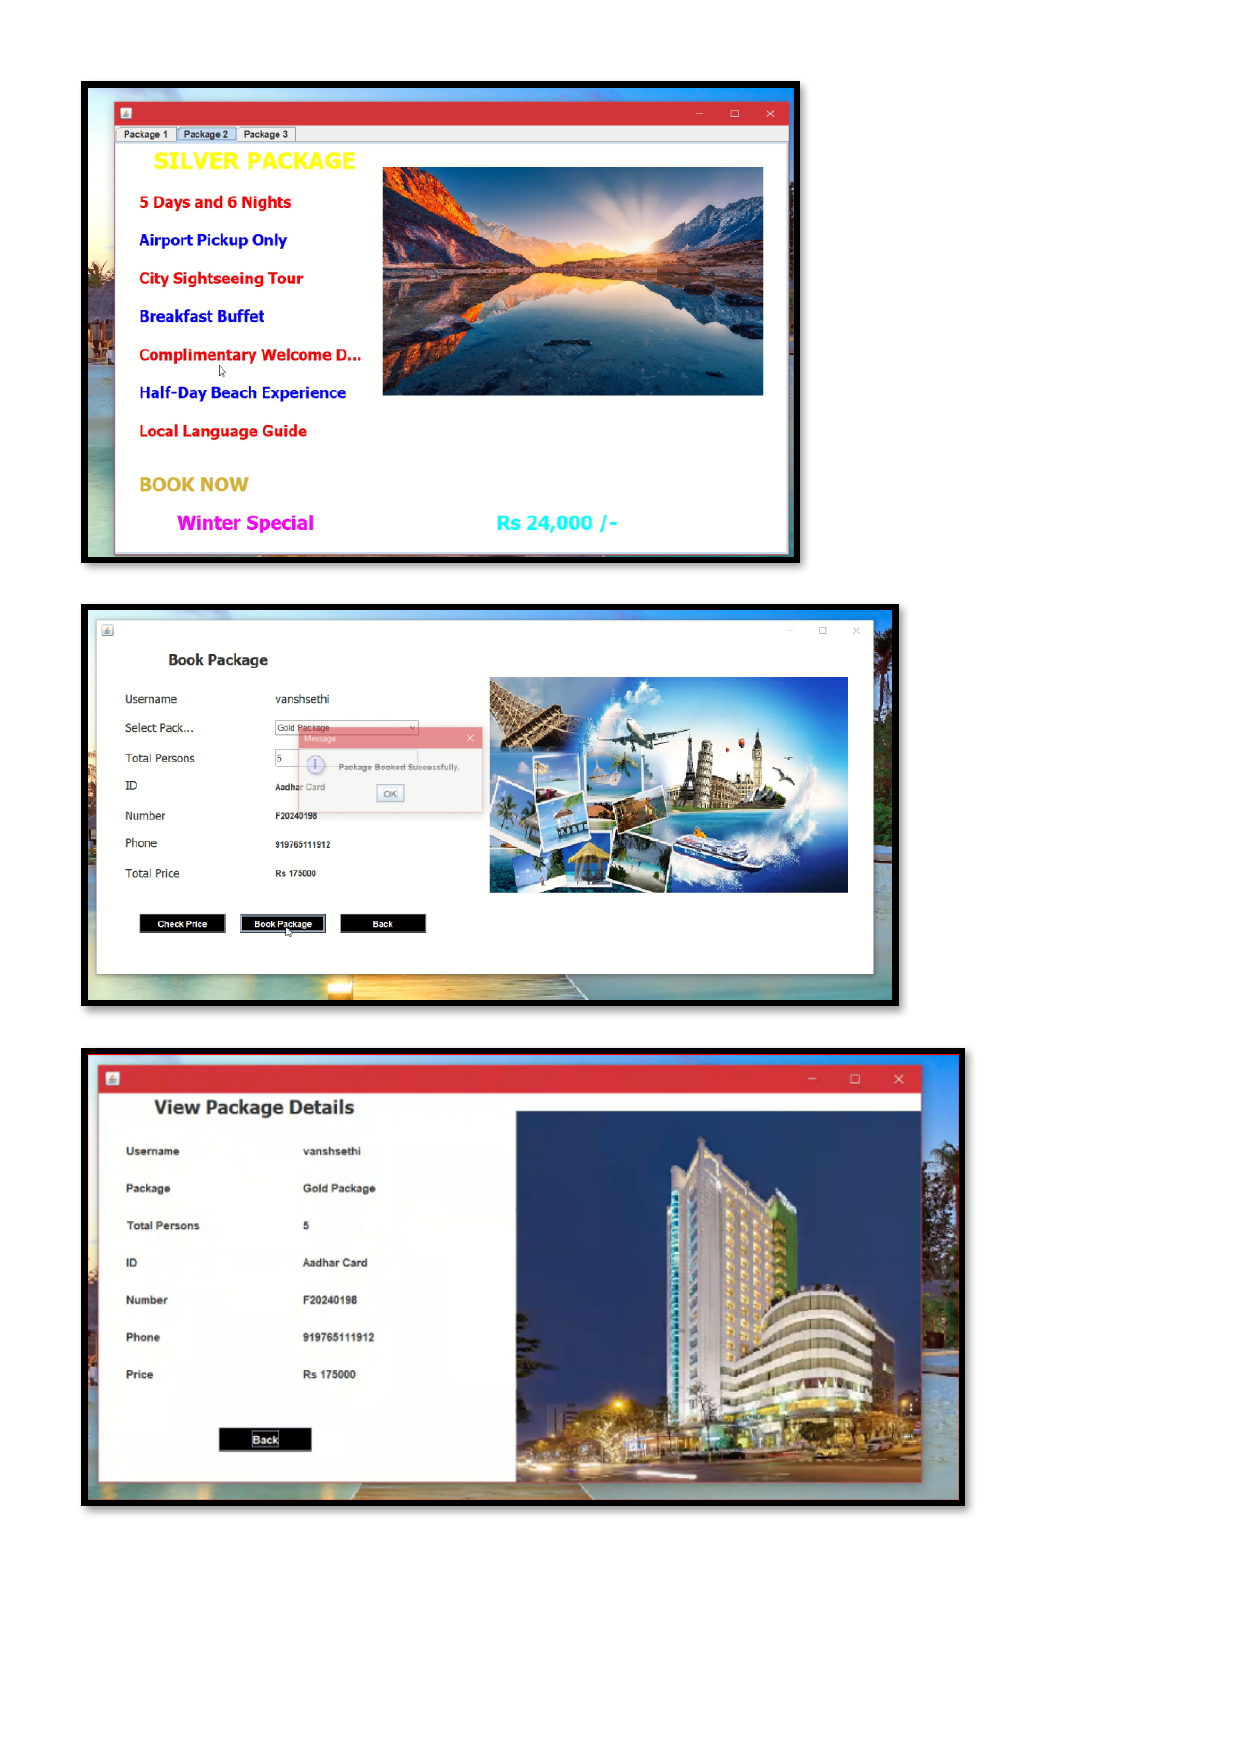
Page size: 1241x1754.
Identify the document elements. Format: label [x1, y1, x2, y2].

picture [88, 88, 794, 557]
picture [88, 610, 892, 1000]
picture [88, 1054, 959, 1500]
